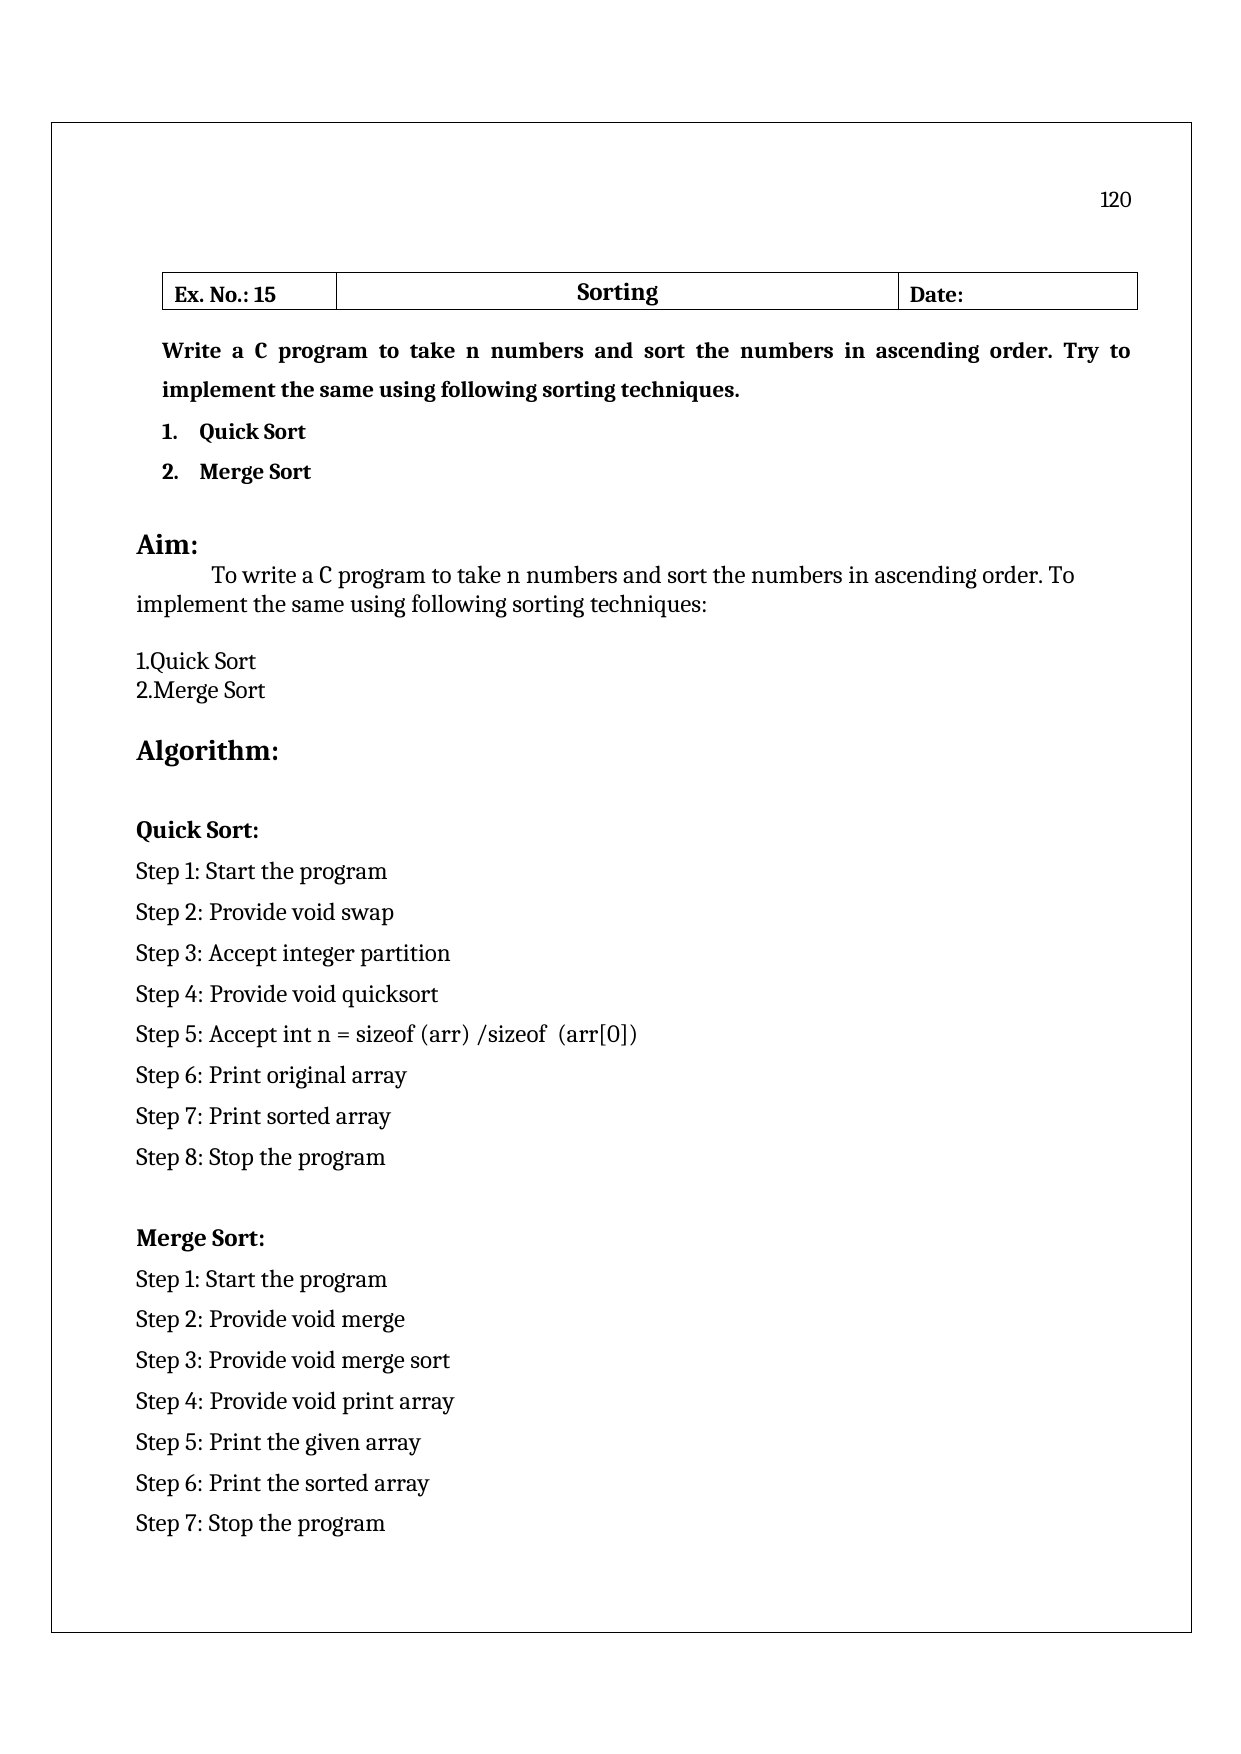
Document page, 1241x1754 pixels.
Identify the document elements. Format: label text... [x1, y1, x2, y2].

table_header 120 Write a C program to take n numbers and sort the numbers in ascending order. Try to implement the same using following sorting techniques. Quick Sort Merge Sort Aim: To write a C program to take n numbers and sort the numbers in ascending order. To implement the same using following sorting techniques: 1.Quick Sort 2.Merge Sort Algorithm: Quick Sort: Step 1: Start the program Step 2: Provide void swap Step 3: Accept integer partition Step 4: Provide void quicksort Step 5: Accept int n = sizeof (arr) /sizeof (arr[0]) Step 6: Print original array Step 7: Print sorted array Step 8: Stop the program Merge Sort: Step 1: Start the program Step 2: Provide void merge Step 3: Provide void merge sort Step 4: Provide void print array Step 5: Print the given array Step 6: Print the sorted array Step 7: Stop the program [52, 123, 1191, 1632]
